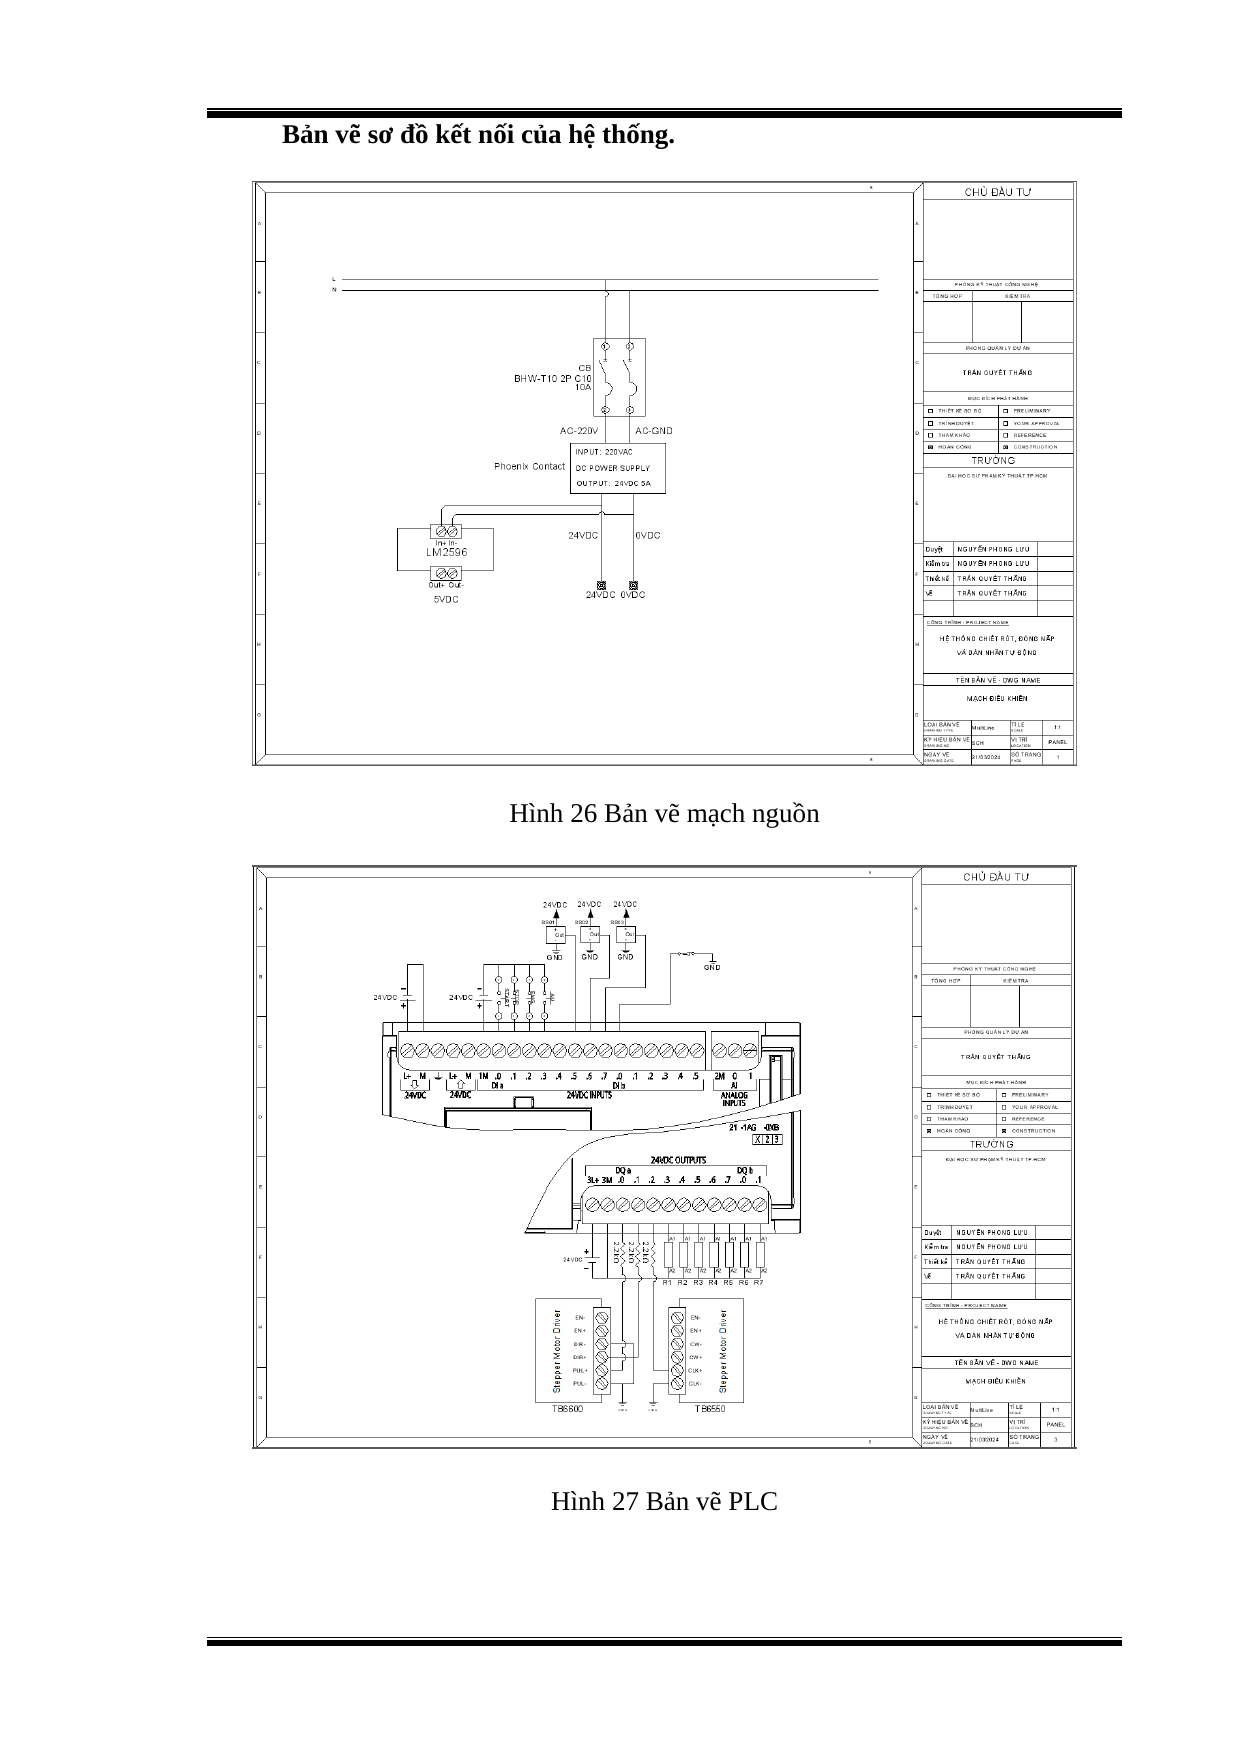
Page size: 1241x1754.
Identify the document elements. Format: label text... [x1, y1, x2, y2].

picture [252, 865, 1077, 1449]
text Hình 27 Bản vẽ PLC [207, 1485, 1122, 1516]
picture [252, 181, 1077, 766]
text Hình 26 Bản vẽ mạch nguồn [207, 797, 1122, 828]
text Bản vẽ sơ đồ kết nối của hệ thống. [207, 118, 1122, 149]
